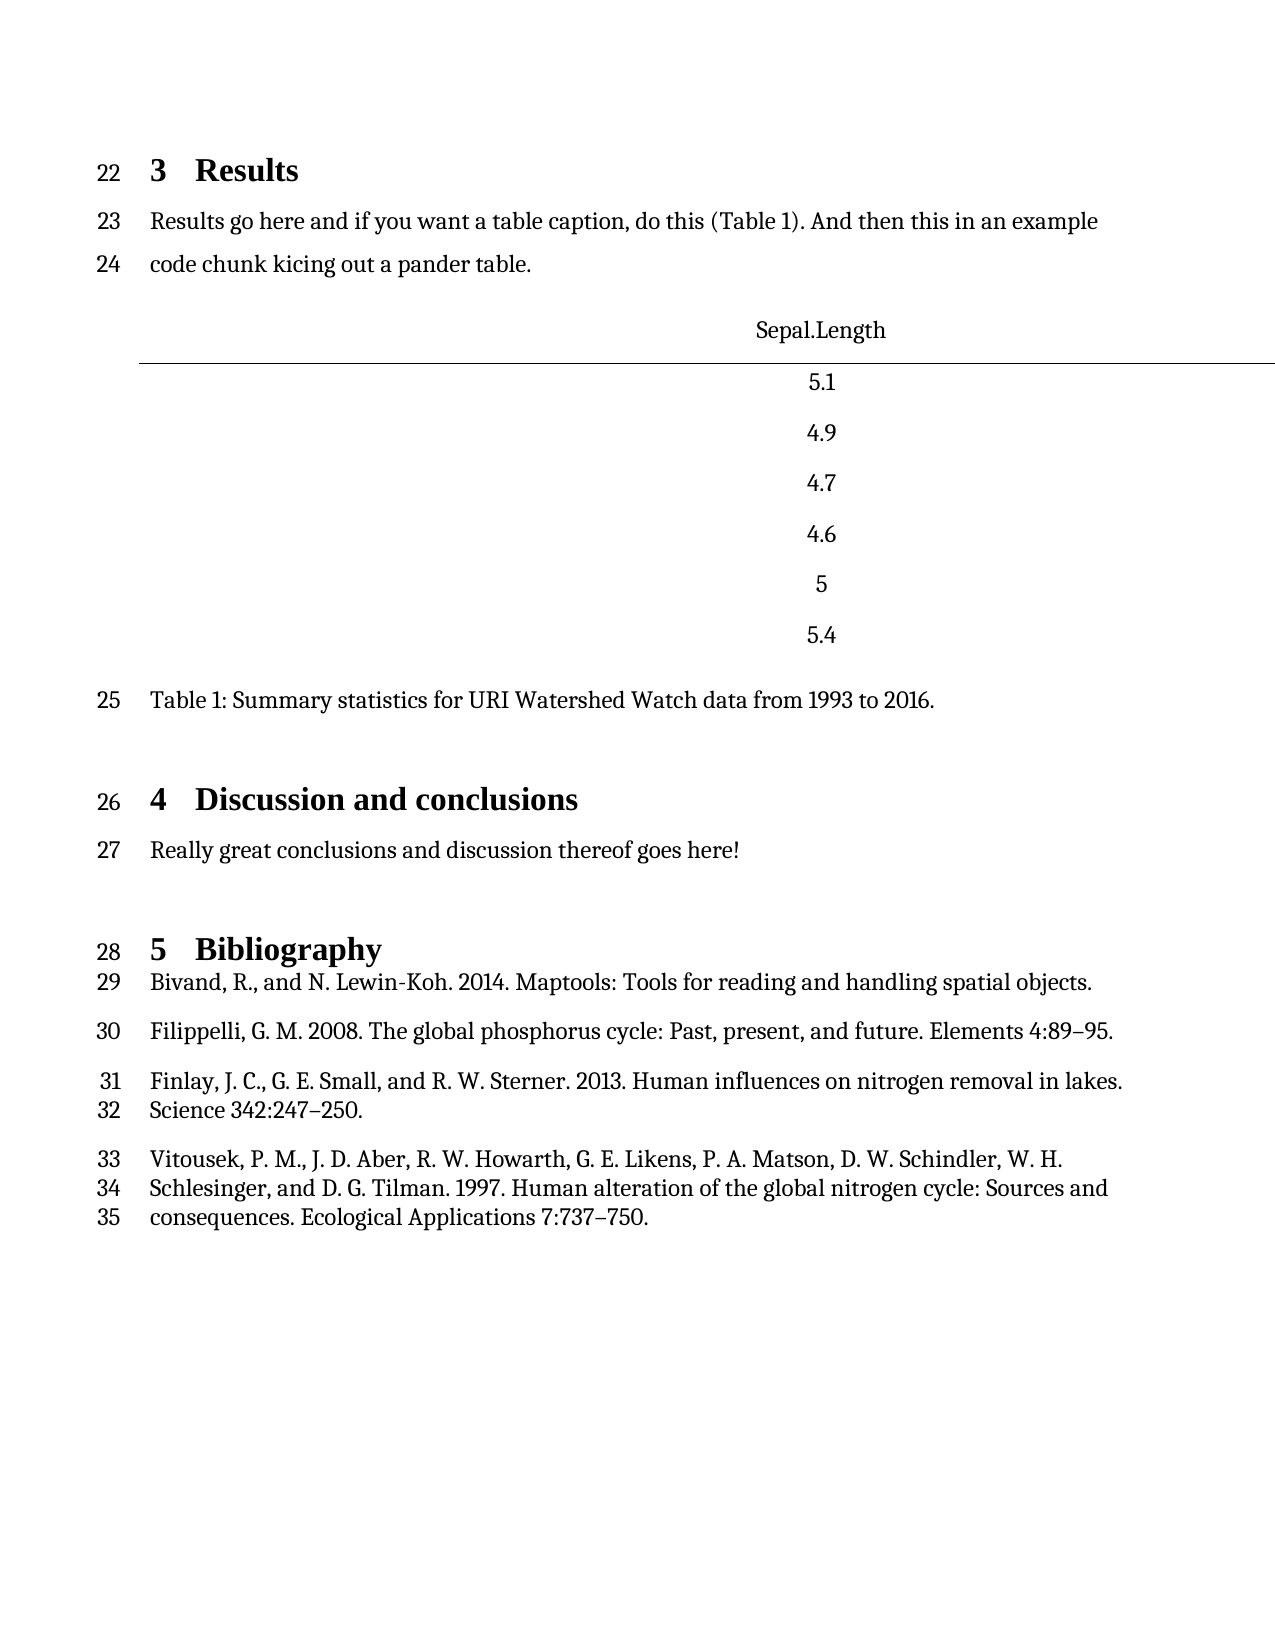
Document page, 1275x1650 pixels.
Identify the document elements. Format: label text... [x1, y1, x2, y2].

table_cell 4.6 [139, 516, 1275, 566]
table_cell 4.7 [139, 465, 1275, 516]
text Filippelli, G. M. 2008. The global phosphorus cycle: Past, present, and future. Elements 4:89–95. [150, 1017, 1125, 1046]
table_cell 5.4 [139, 617, 1275, 667]
table_cell 5.1 [139, 364, 1275, 415]
subtitle Bibliography [150, 929, 1125, 968]
table_cell 4.9 [139, 415, 1275, 465]
text Bivand, R., and N. Lewin-Koh. 2014. Maptools: Tools for reading and handling spatial objects. [150, 968, 1125, 996]
subtitle Results [150, 150, 1125, 188]
text Finlay, J. C., G. E. Small, and R. W. Sterner. 2013. Human influences on nitrogen removal in lakes. Science 342:247–250. [150, 1067, 1125, 1124]
text Table 1: Summary statistics for URI Watershed Watch data from 1993 to 2016. [150, 686, 1125, 715]
table_cell 5 [139, 566, 1275, 617]
text Really great conclusions and discussion thereof goes here! [150, 836, 1125, 865]
subtitle Discussion and conclusions [150, 779, 1125, 817]
text Results go here and if you want a table caption, do this (Table 1). And then this in an example code chunk kicing out a pander table. [150, 207, 1125, 279]
table_header Sepal.Length [139, 312, 1275, 363]
text Vitousek, P. M., J. D. Aber, R. W. Howarth, G. E. Likens, P. A. Matson, D. W. Schindler, W. H. Schlesinger, and D. G. Tilman. 1997. Human alteration of the global nitrogen cycle: Sources and consequences. Ecological Applications 7:737–750. [150, 1145, 1125, 1231]
